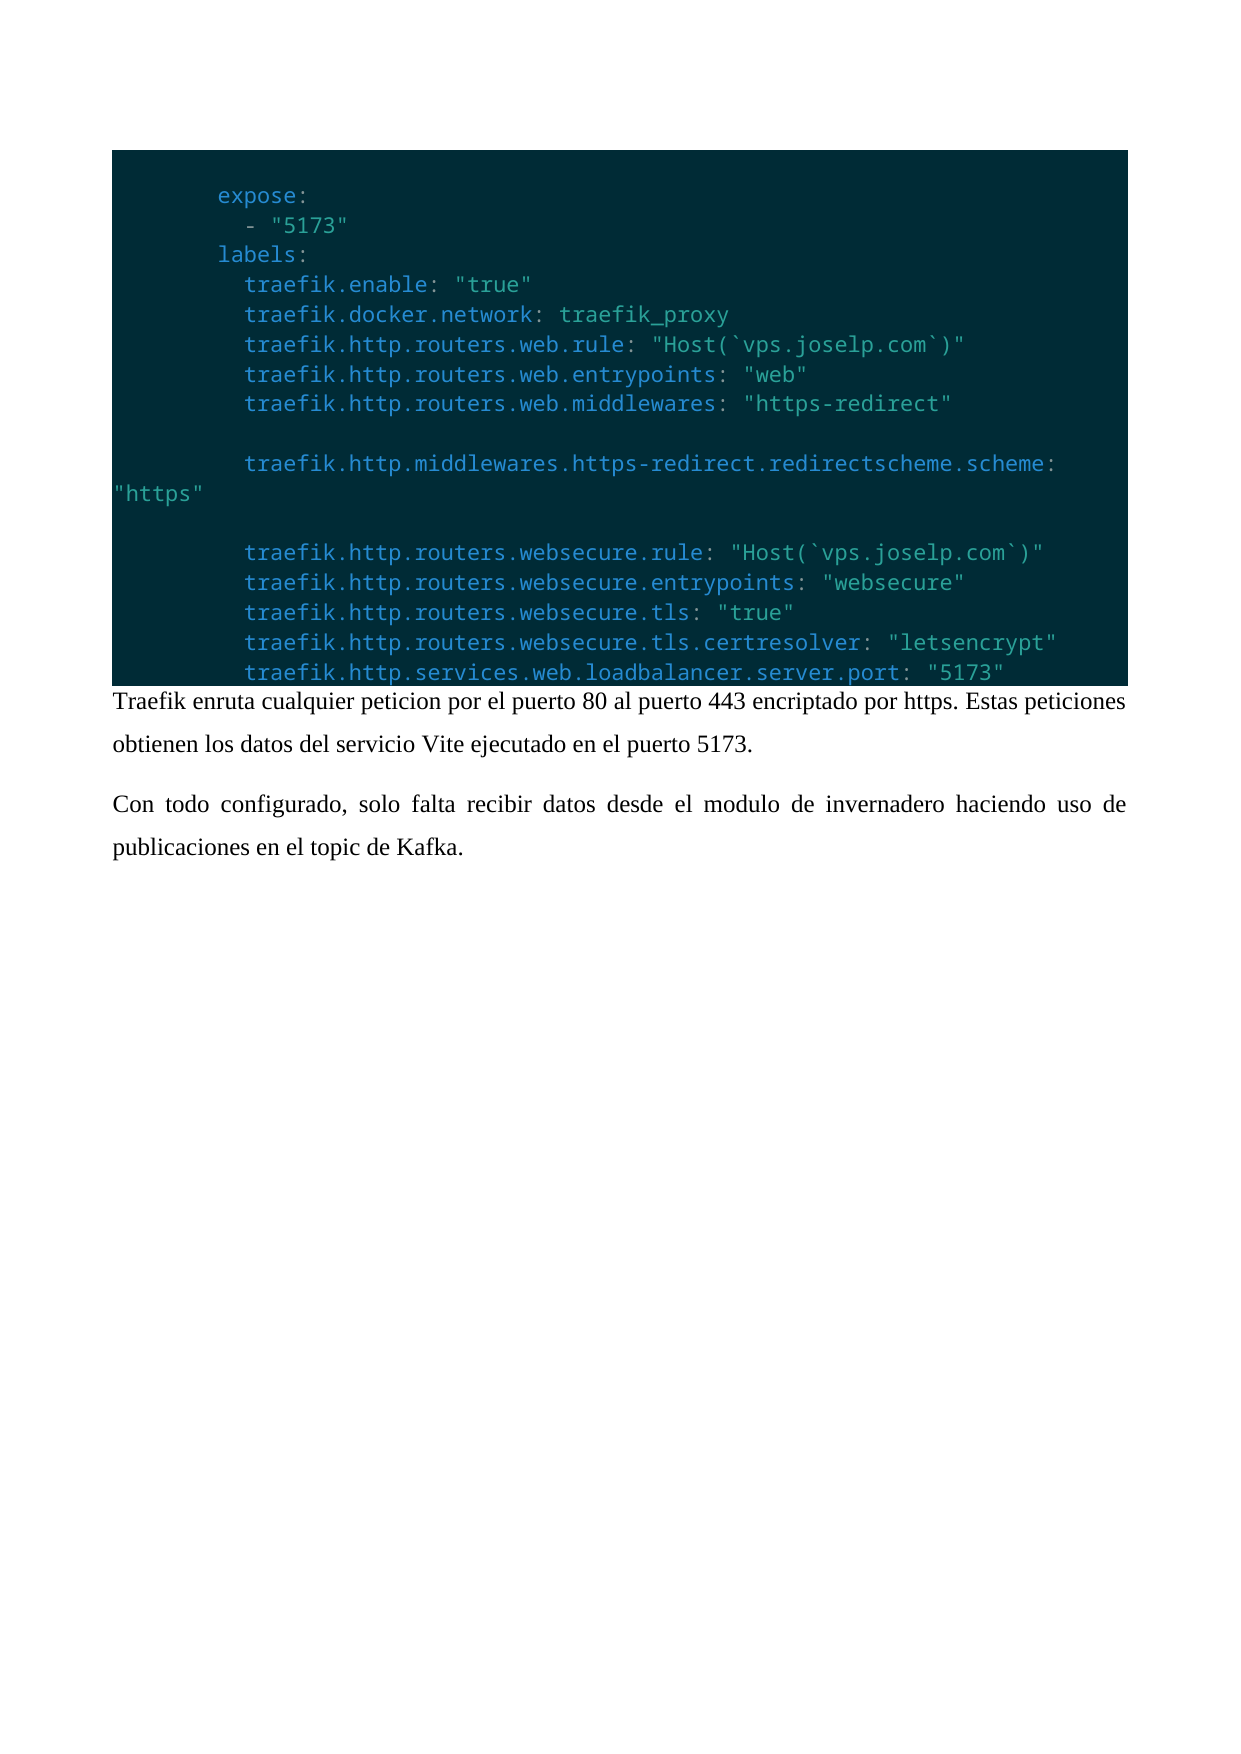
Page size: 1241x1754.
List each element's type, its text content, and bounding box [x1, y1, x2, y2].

text traefik.http.routers.web.entrypoints: "web" [112, 358, 1128, 388]
text expose: [112, 180, 1128, 209]
text traefik.http.middlewares.https-redirect.redirectscheme.scheme: "https" [112, 448, 1128, 507]
text traefik.docker.network: traefik_proxy [112, 299, 1128, 329]
text traefik.enable: "true" [112, 269, 1128, 299]
text traefik.http.routers.websecure.entrypoints: "websecure" [112, 567, 1128, 597]
text Con todo configurado, solo falta recibir datos desde el modulo de invernadero haciendo uso de publicaciones en el topic de Kafka. [112, 789, 1128, 861]
text traefik.http.routers.websecure.tls.certresolver: "letsencrypt" [112, 627, 1128, 656]
text labels: [112, 239, 1128, 269]
text traefik.http.routers.websecure.tls: "true" [112, 597, 1128, 627]
text traefik.http.routers.websecure.rule: "Host(`vps.joselp.com`)" [112, 537, 1128, 567]
text traefik.http.routers.web.middlewares: "https-redirect" [112, 388, 1128, 418]
text traefik.http.routers.web.rule: "Host(`vps.joselp.com`)" [112, 329, 1128, 358]
text traefik.http.services.web.loadbalancer.server.port: "5173" [112, 656, 1128, 686]
text - "5173" [112, 209, 1128, 239]
text Traefik enruta cualquier peticion por el puerto 80 al puerto 443 encriptado por https. Estas peticiones obtienen los datos del servicio Vite ejecutado en el puerto 5173. [112, 686, 1128, 758]
